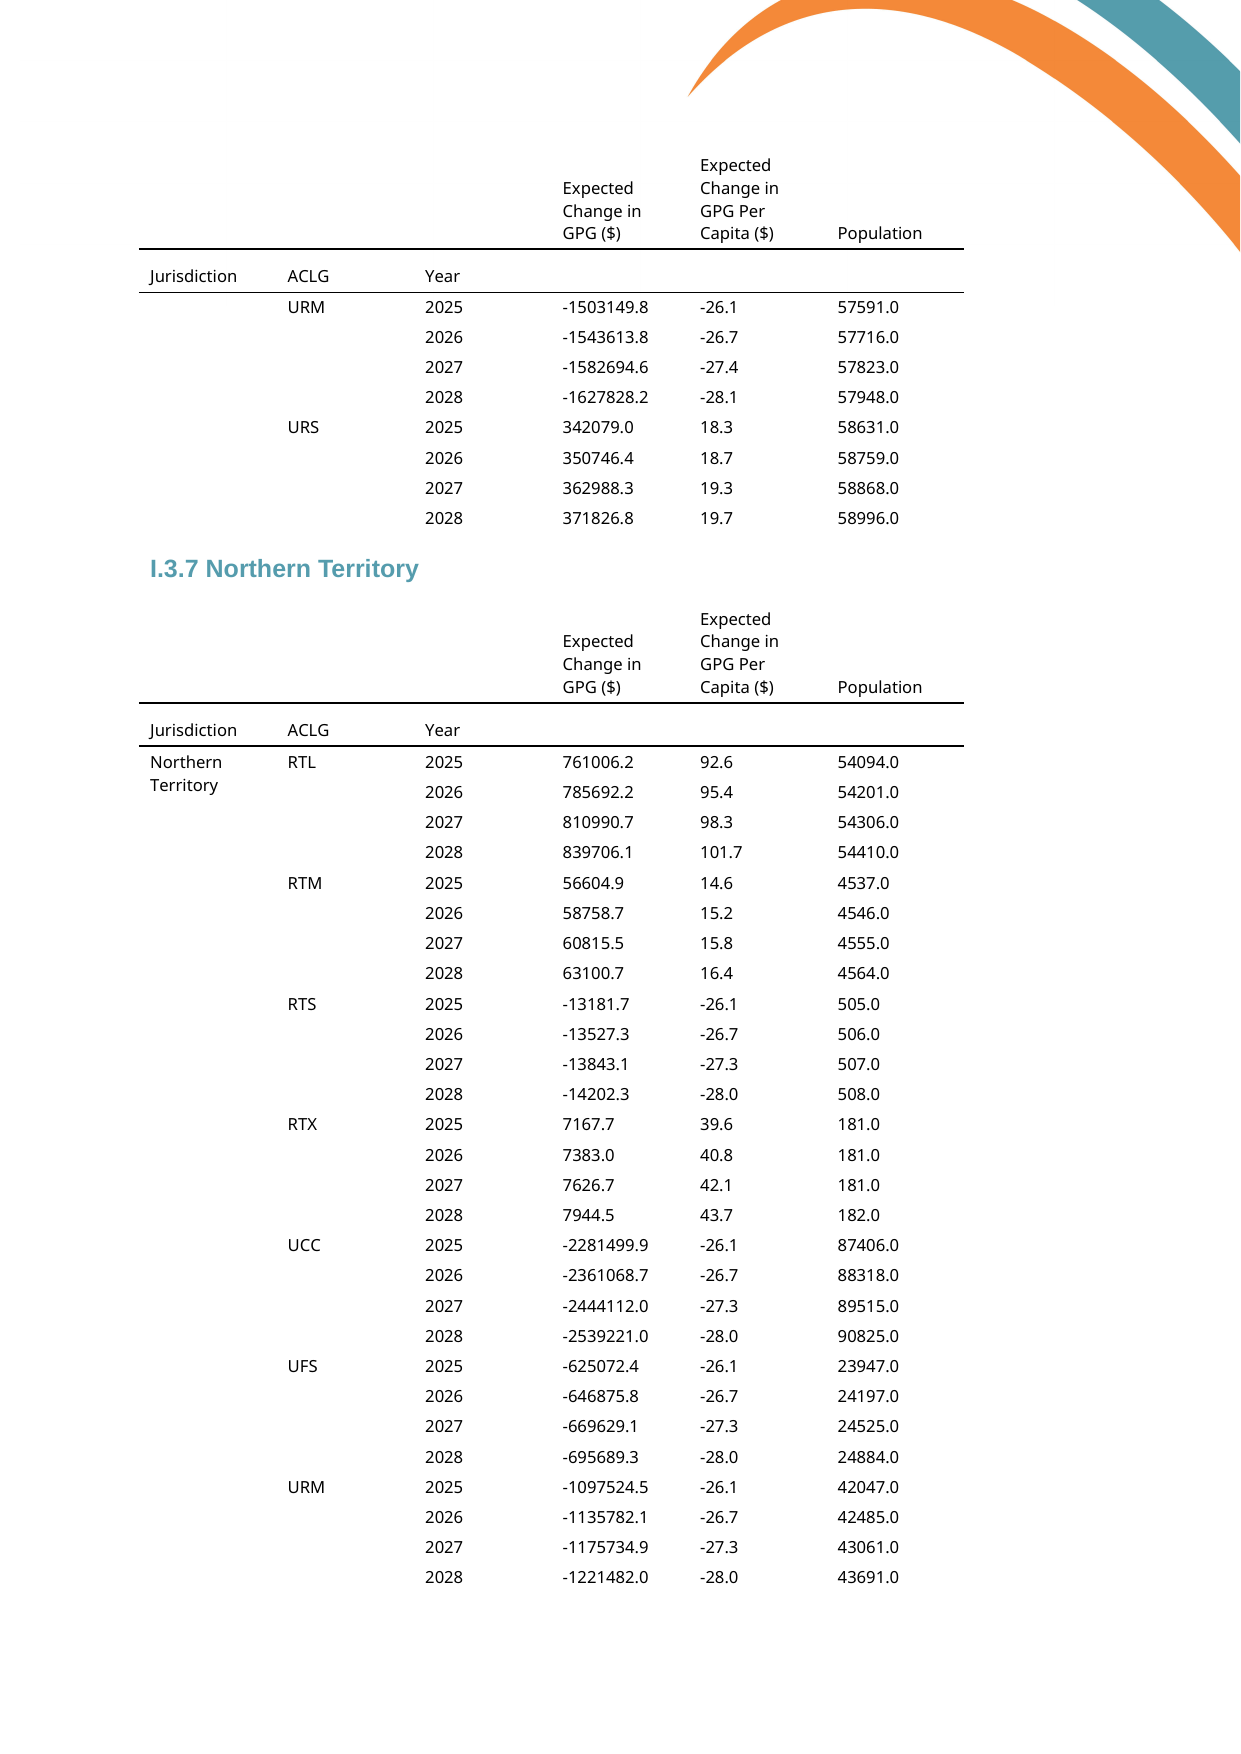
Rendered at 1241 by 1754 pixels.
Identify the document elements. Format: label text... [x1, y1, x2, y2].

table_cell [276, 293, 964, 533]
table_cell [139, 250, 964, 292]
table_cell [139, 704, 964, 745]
subtitle I.3.7 Northern Territory [150, 554, 1090, 583]
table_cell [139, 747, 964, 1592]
picture [19, 0, 1241, 306]
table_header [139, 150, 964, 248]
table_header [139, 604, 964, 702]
